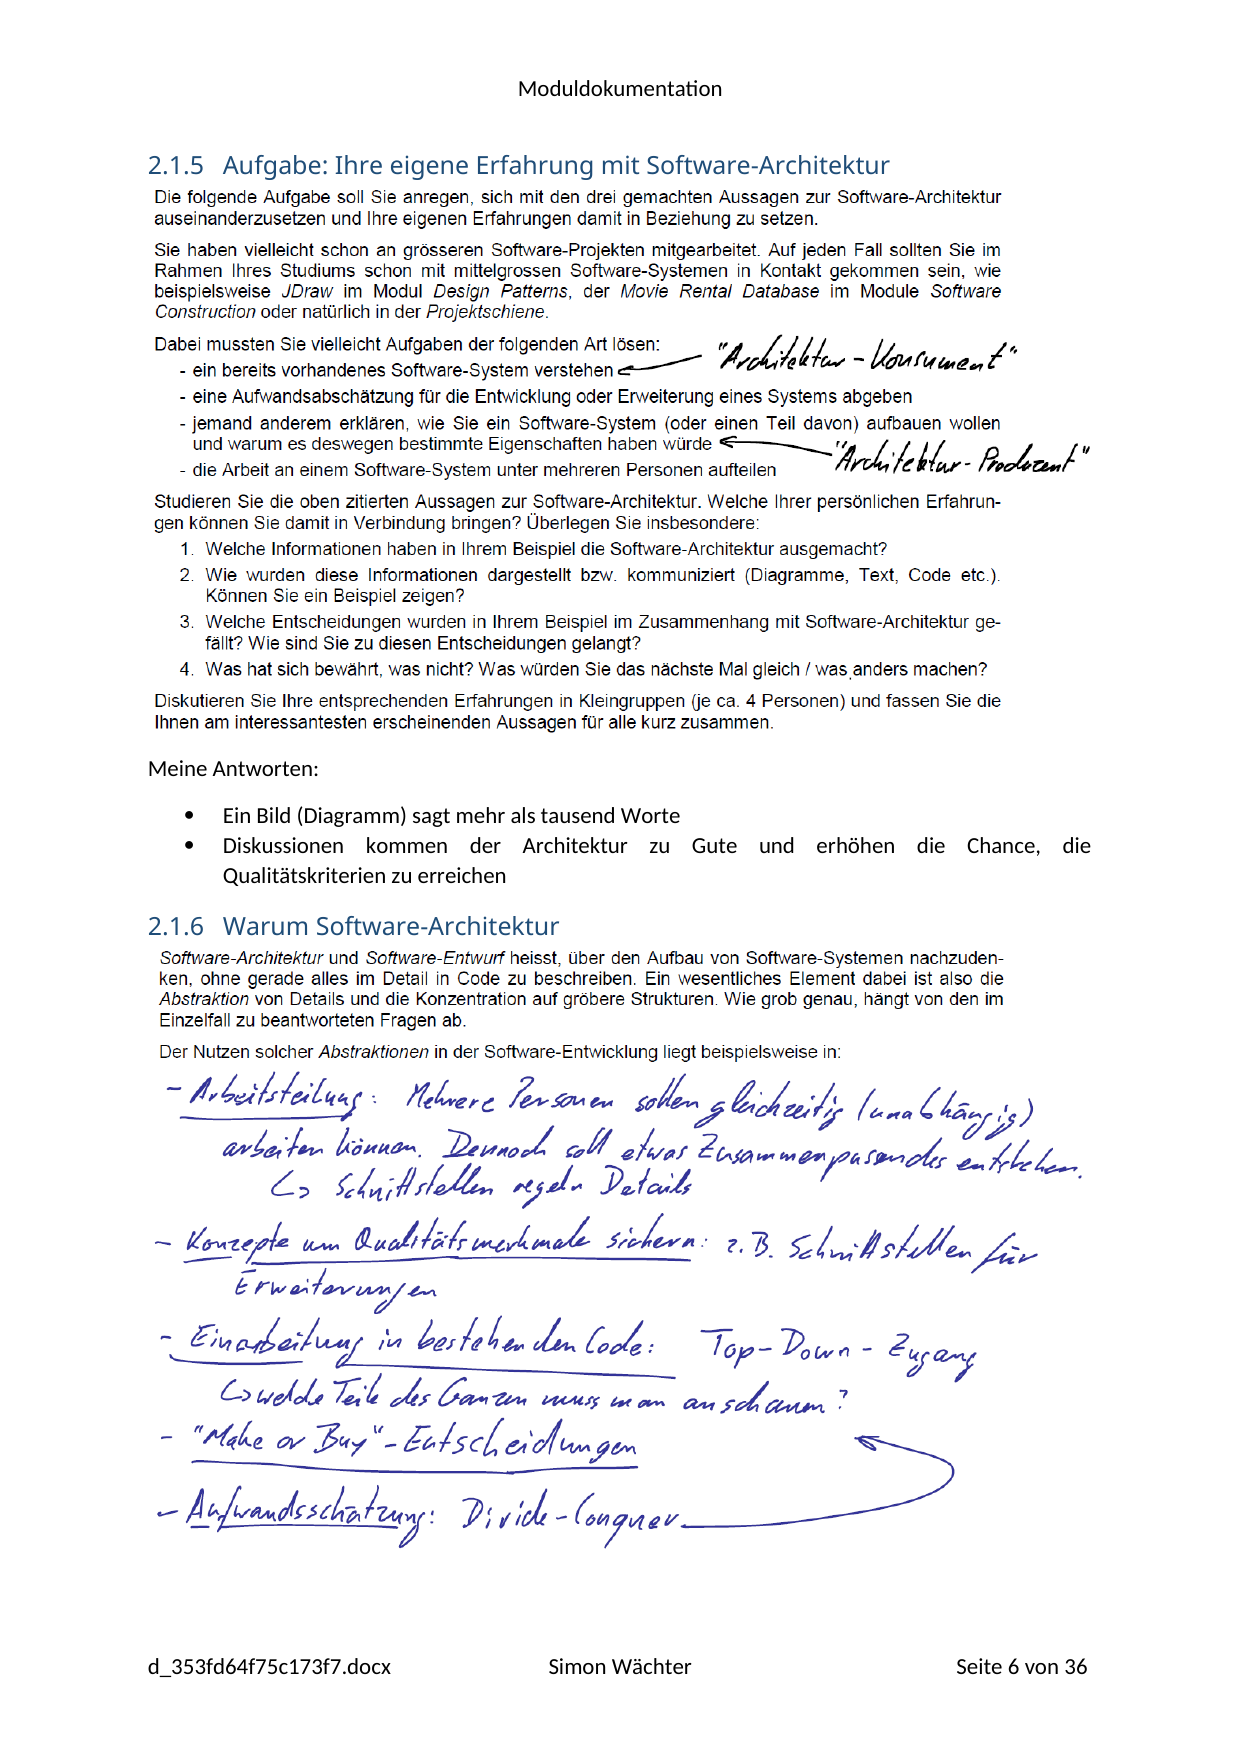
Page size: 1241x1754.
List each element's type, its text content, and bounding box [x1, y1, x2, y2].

list Diskussionen kommen der Architektur zu Gute und erhöhen die Chance, die Qualitätskriterien zu erreichen [185, 831, 1093, 889]
picture [147, 945, 1093, 1559]
subtitle Warum Software-Architektur [148, 908, 1093, 942]
subtitle Aufgabe: Ihre eigene Erfahrung mit Software-Architektur [148, 148, 1093, 182]
list Ein Bild (Diagramm) sagt mehr als tausend Worte [185, 801, 1093, 829]
picture [147, 184, 1093, 736]
text Meine Antworten: [148, 754, 1093, 782]
